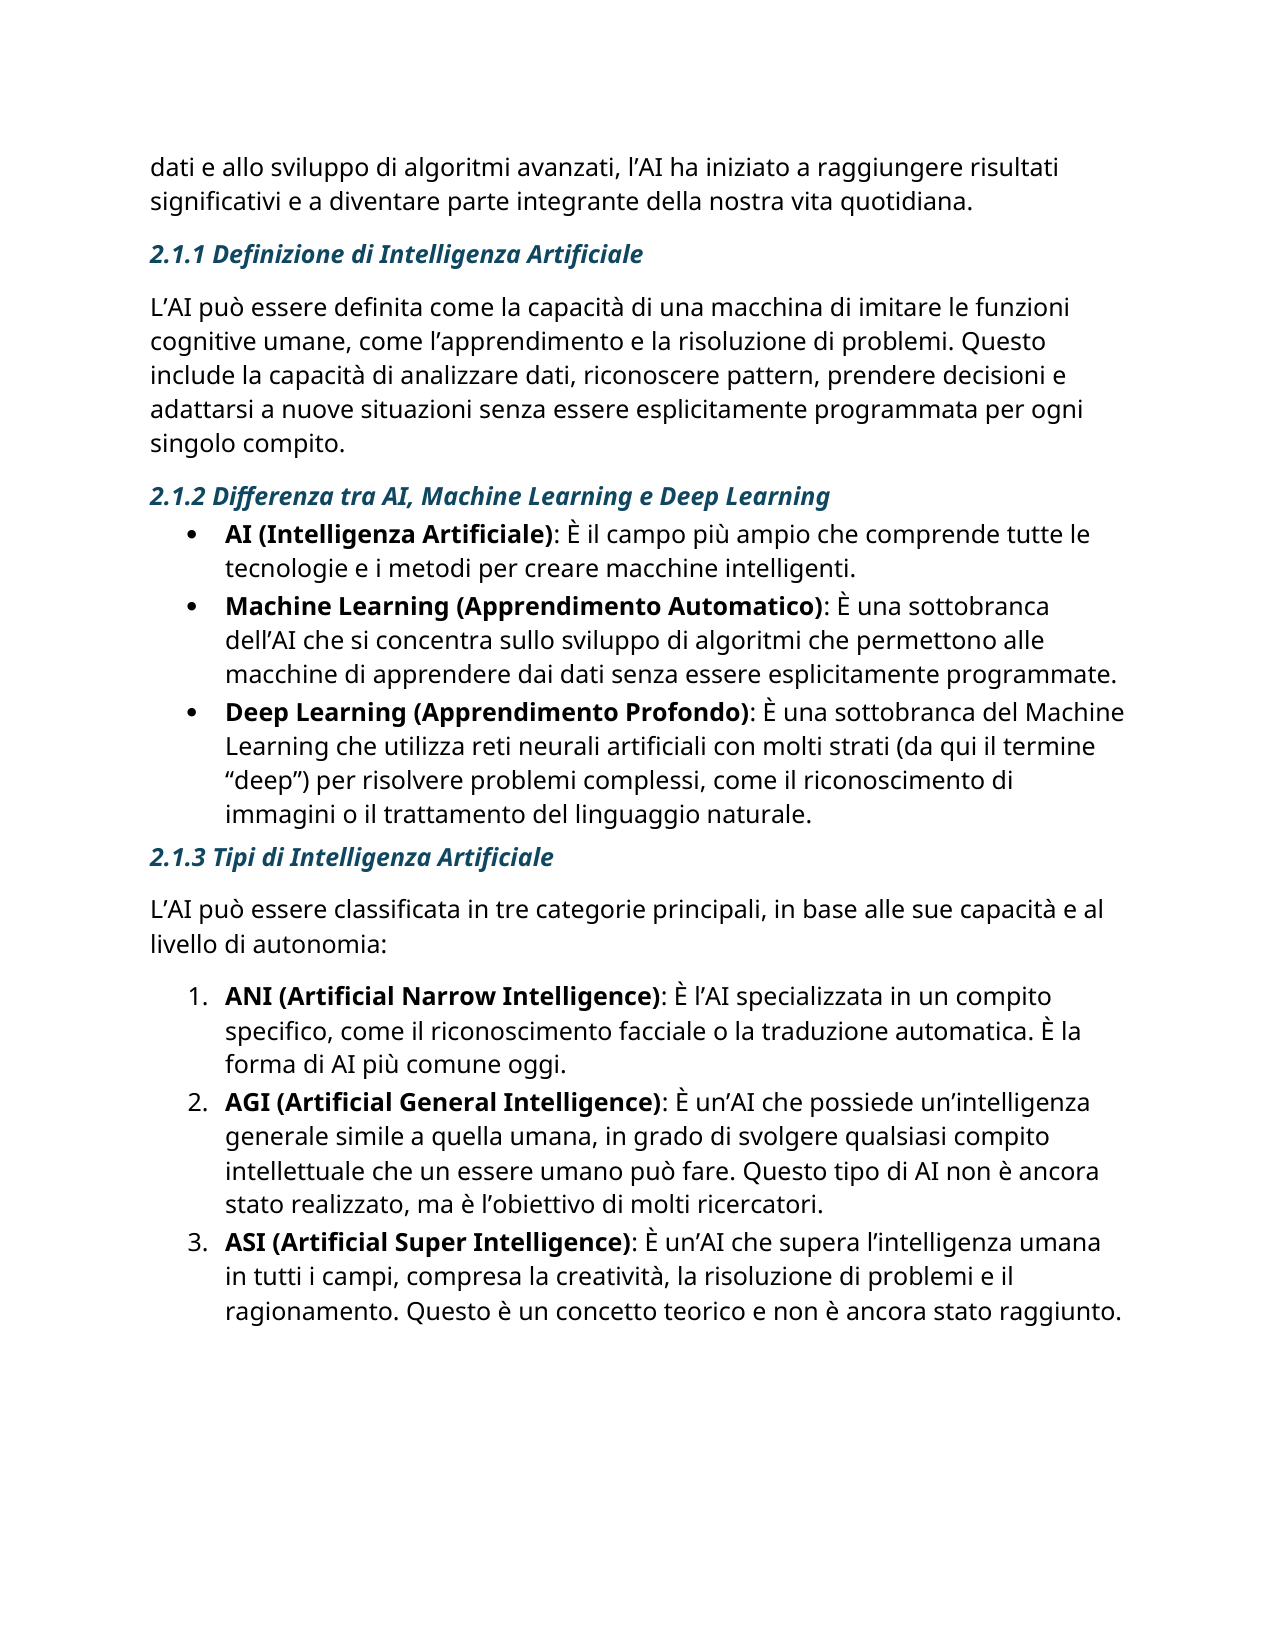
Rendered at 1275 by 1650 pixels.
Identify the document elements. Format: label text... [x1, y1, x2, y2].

list Machine Learning (Apprendimento Automatico): È una sottobranca dell’AI che si concentra sullo sviluppo di algoritmi che permettono alle macchine di apprendere dai dati senza essere esplicitamente programmate. [187, 589, 1125, 691]
text L’AI può essere definita come la capacità di una macchina di imitare le funzioni cognitive umane, come l’apprendimento e la risoluzione di problemi. Questo include la capacità di analizzare dati, riconoscere pattern, prendere decisioni e adattarsi a nuove situazioni senza essere esplicitamente programmata per ogni singolo compito. [150, 290, 1125, 460]
list ANI (Artificial Narrow Intelligence): È l’AI specializzata in un compito specifico, come il riconoscimento facciale o la traduzione automatica. È la forma di AI più comune oggi. [187, 979, 1125, 1081]
subtitle 2.1.1 Definizione di Intelligenza Artificiale [150, 237, 1125, 271]
subtitle 2.1.3 Tipi di Intelligenza Artificiale [150, 839, 1125, 873]
list ASI (Artificial Super Intelligence): È un’AI che supera l’intelligenza umana in tutti i campi, compresa la creatività, la risoluzione di problemi e il ragionamento. Questo è un concetto teorico e non è ancora stato raggiunto. [187, 1225, 1125, 1327]
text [150, 150, 1125, 218]
list AI (Intelligenza Artificiale): È il campo più ampio che comprende tutte le tecnologie e i metodi per creare macchine intelligenti. [187, 517, 1125, 585]
text L’AI può essere classificata in tre categorie principali, in base alle sue capacità e al livello di autonomia: [150, 892, 1125, 960]
list AGI (Artificial General Intelligence): È un’AI che possiede un’intelligenza generale simile a quella umana, in grado di svolgere qualsiasi compito intellettuale che un essere umano può fare. Questo tipo di AI non è ancora stato realizzato, ma è l’obiettivo di molti ricercatori. [187, 1085, 1125, 1221]
list Deep Learning (Apprendimento Profondo): È una sottobranca del Machine Learning che utilizza reti neurali artificiali con molti strati (da qui il termine “deep”) per risolvere problemi complessi, come il riconoscimento di immagini o il trattamento del linguaggio naturale. [187, 695, 1125, 831]
subtitle 2.1.2 Differenza tra AI, Machine Learning e Deep Learning [150, 479, 1125, 513]
